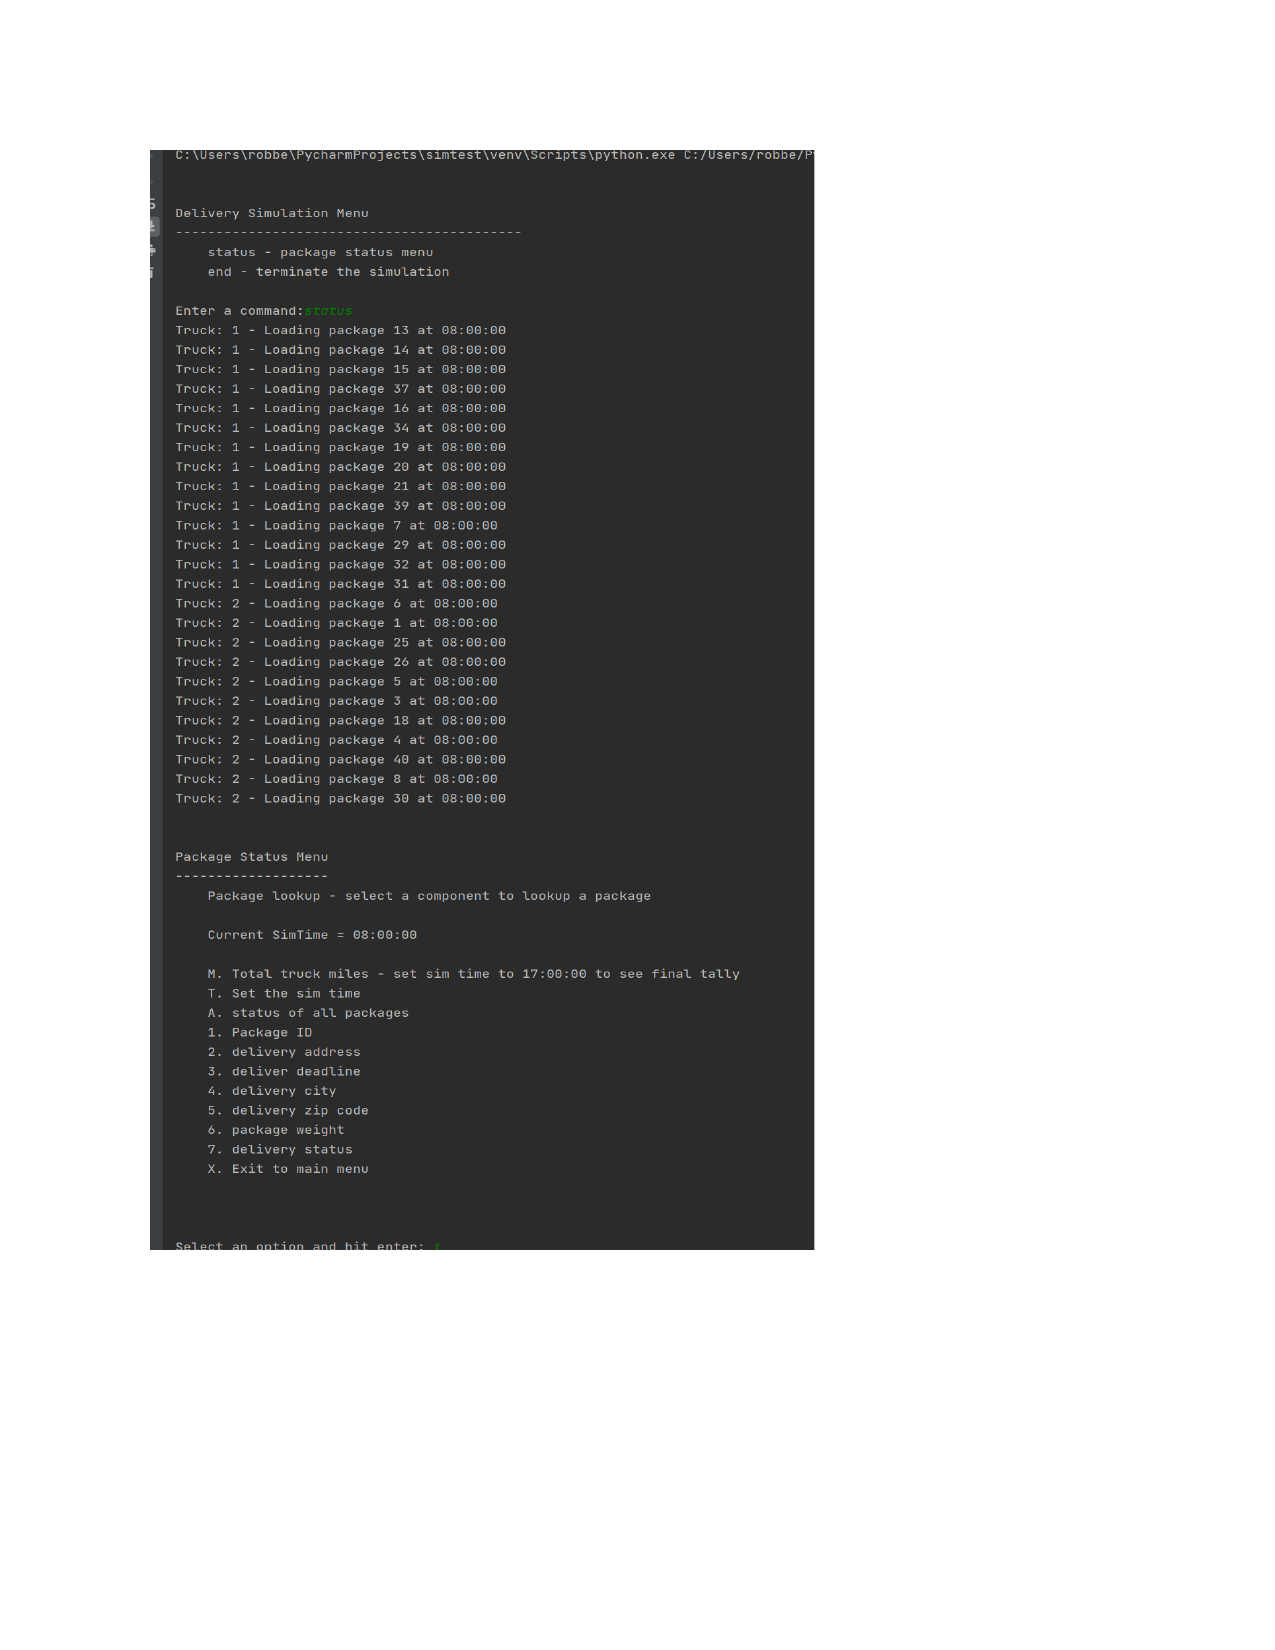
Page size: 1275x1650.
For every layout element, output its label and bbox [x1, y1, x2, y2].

picture [150, 150, 815, 1250]
